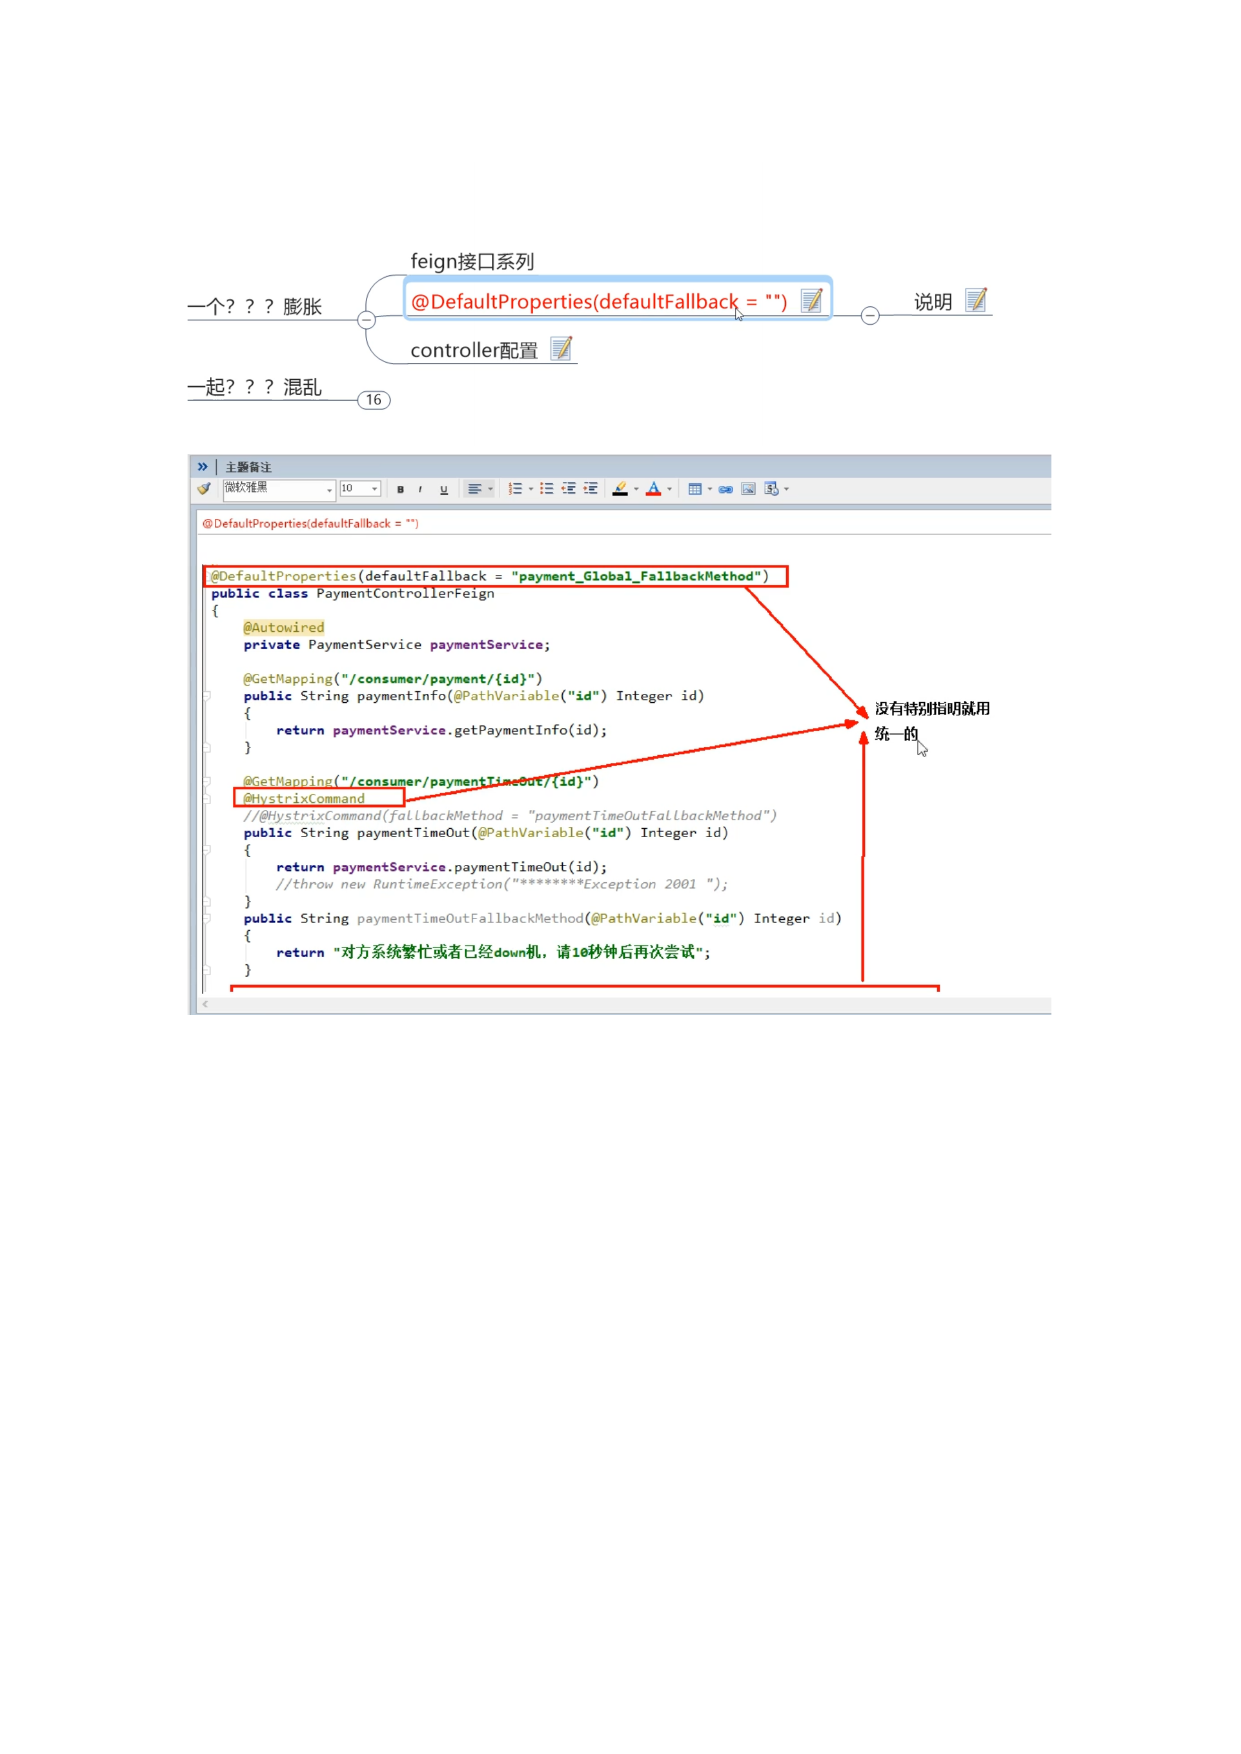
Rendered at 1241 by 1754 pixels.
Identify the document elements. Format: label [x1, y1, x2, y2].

picture [187, 454, 1052, 1015]
picture [187, 162, 1051, 446]
